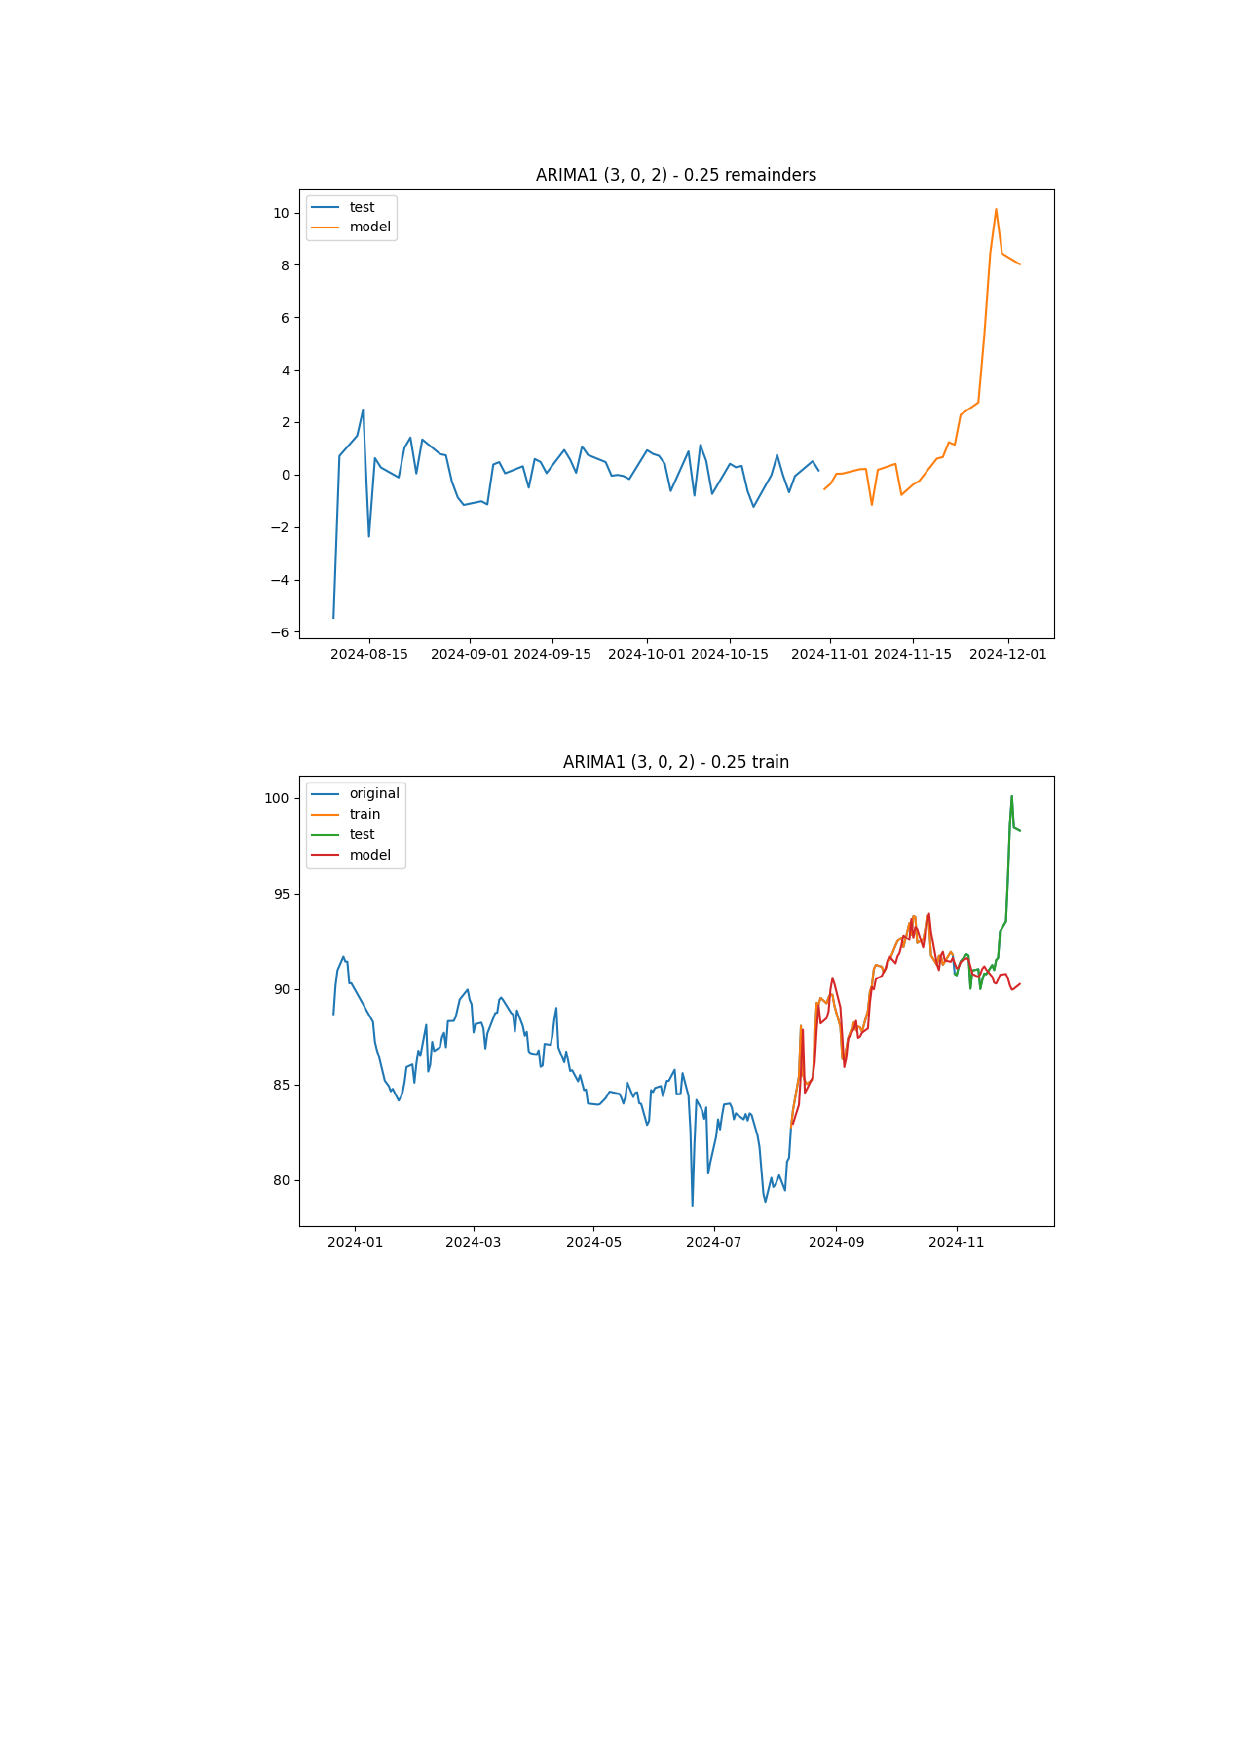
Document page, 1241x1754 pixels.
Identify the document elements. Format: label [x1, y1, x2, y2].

picture [177, 706, 1151, 1290]
picture [177, 118, 1151, 702]
